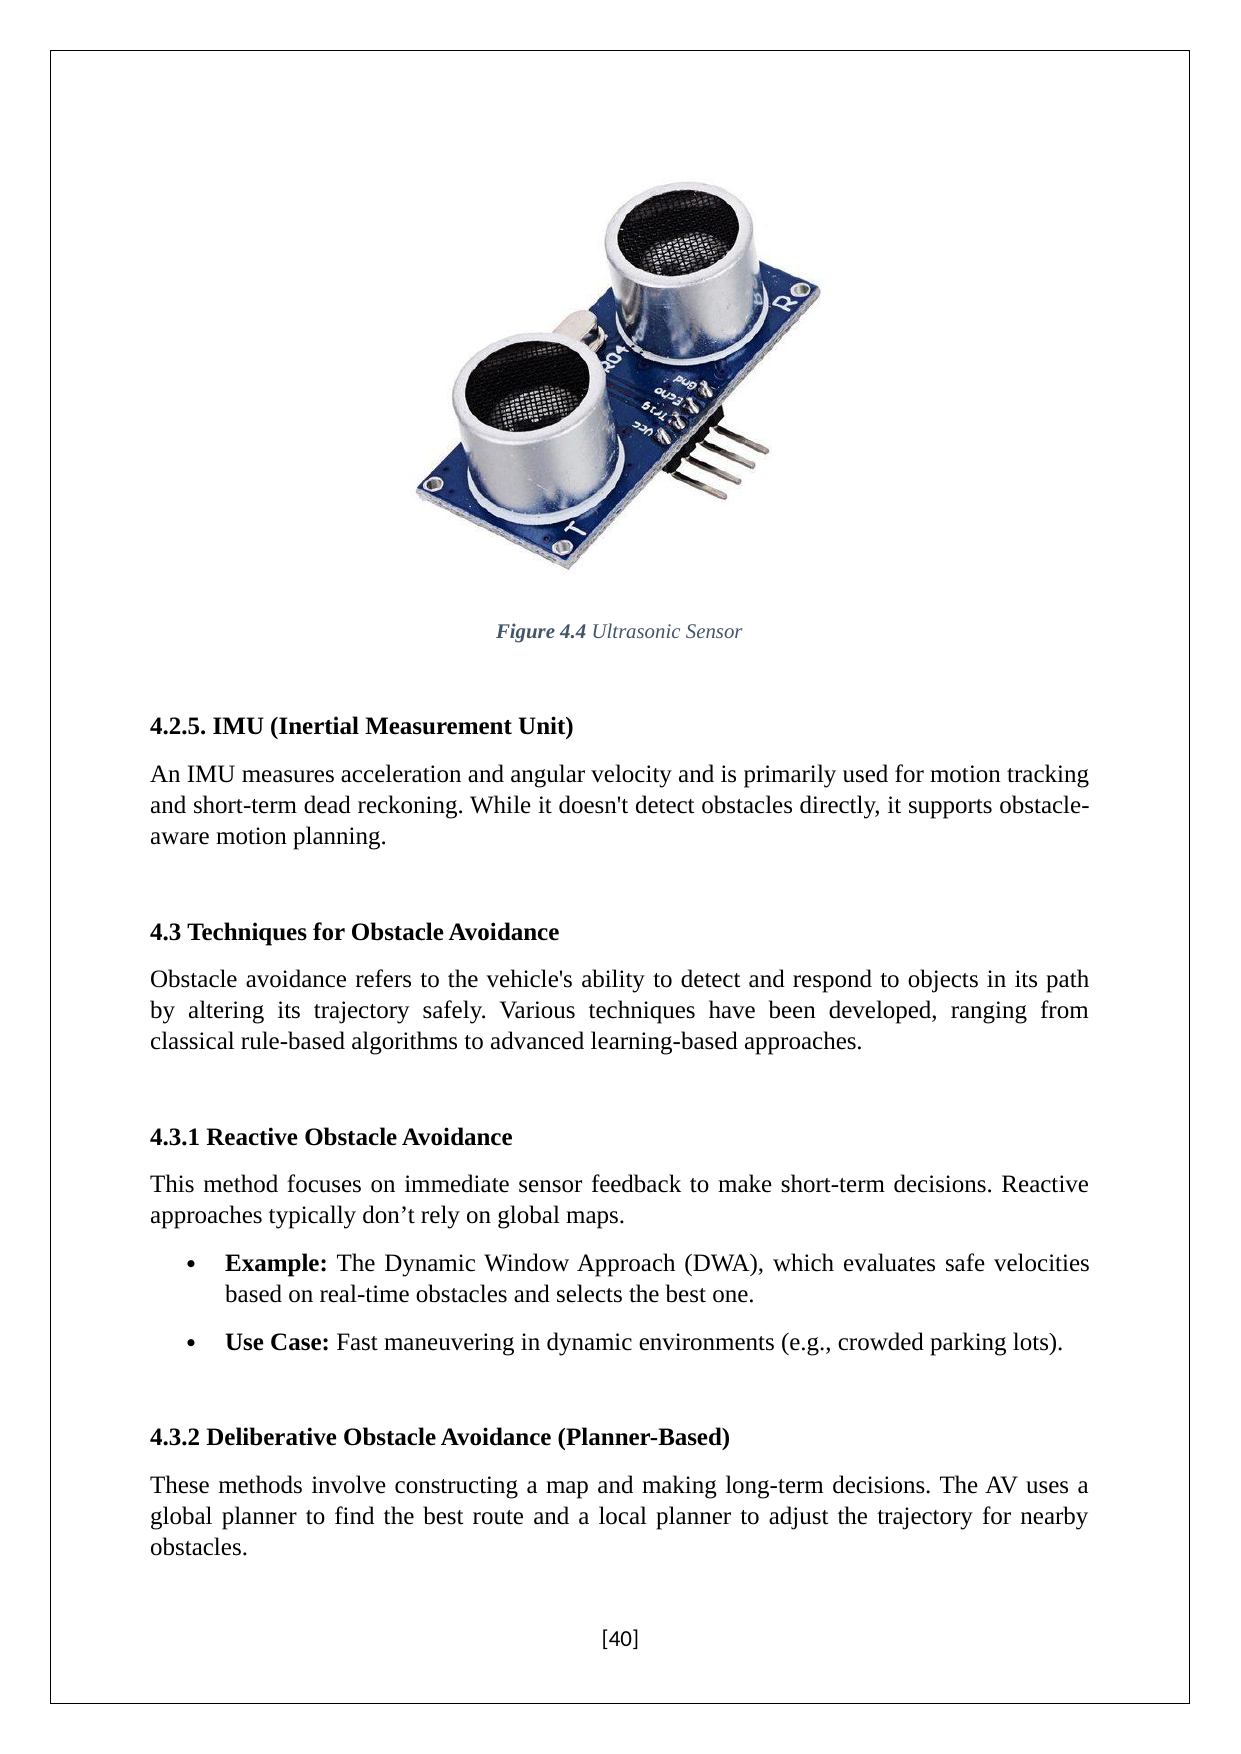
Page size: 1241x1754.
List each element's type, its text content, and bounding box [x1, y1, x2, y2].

list Use Case: Fast maneuvering in dynamic environments (e.g., crowded parking lots). [187, 1327, 1090, 1356]
list Example: The Dynamic Window Approach (DWA), which evaluates safe velocities based on real-time obstacles and selects the best one. [187, 1248, 1090, 1308]
text This method focuses on immediate sensor feedback to make short-term decisions. Reactive approaches typically don’t rely on global maps. [150, 1169, 1090, 1229]
text 4.3.1 Reactive Obstacle Avoidance [150, 1122, 1090, 1151]
text 4.3 Techniques for Obstacle Avoidance [150, 917, 1090, 945]
text These methods involve constructing a map and making long-term decisions. The AV uses a global planner to find the best route and a local planner to adjust the trajectory for nearby obstacles. [150, 1470, 1090, 1561]
text Obstacle avoidance refers to the vehicle's ability to detect and respond to objects in its path by altering its trajectory safely. Various techniques have been developed, ranging from classical rule-based algorithms to advanced learning-based approaches. [150, 964, 1090, 1055]
text 4.3.2 Deliberative Obstacle Avoidance (Planner-Based) [150, 1422, 1090, 1451]
text An IMU measures acceleration and angular velocity and is primarily used for motion tracking and short-term dead reckoning. While it doesn't detect obstacles directly, it supports obstacle-aware motion planning. [150, 759, 1090, 850]
text 4.2.5. IMU (Inertial Measurement Unit) [150, 711, 1090, 740]
text Figure 4.4 Ultrasonic Sensor [150, 619, 1090, 643]
picture [395, 150, 845, 600]
